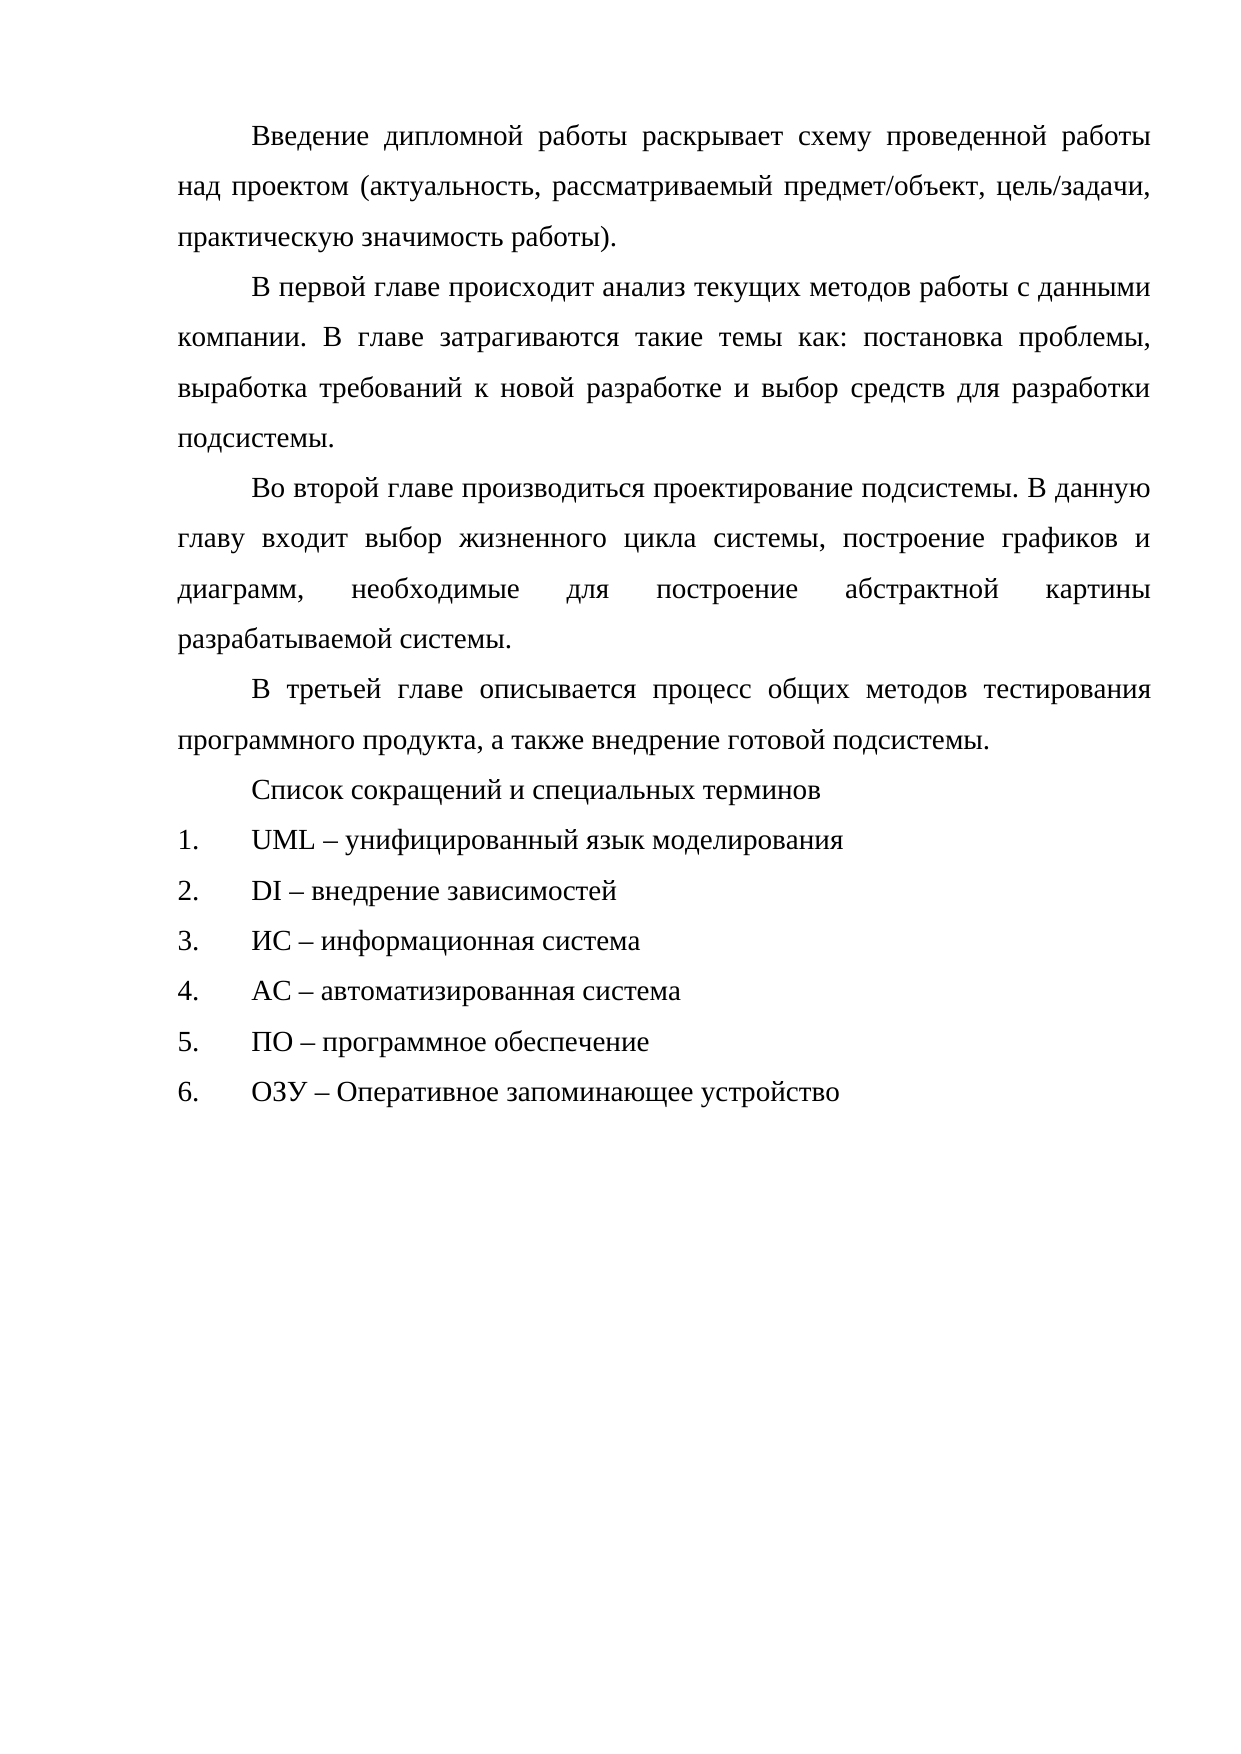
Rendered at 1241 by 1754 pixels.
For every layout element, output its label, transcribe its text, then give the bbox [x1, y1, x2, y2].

list АС – автоматизированная система [177, 973, 1152, 1007]
list ОЗУ – Оперативное запоминающее устройство [177, 1074, 1152, 1108]
list UML – унифицированный язык моделирования [177, 822, 1152, 856]
list В первой главе происходит анализ текущих методов работы с данными компании. В главе затрагиваются такие темы как: постановка проблемы, выработка требований к новой разработке и выбор средств для разработки подсистемы. [177, 269, 1152, 453]
list Во второй главе производиться проектирование подсистемы. В данную главу входит выбор жизненного цикла системы, построение графиков и диаграмм, необходимые для построение абстрактной картины разрабатываемой системы. [177, 470, 1152, 655]
list DI – внедрение зависимостей [177, 873, 1152, 906]
text В третьей главе описывается процесс общих методов тестирования программного продукта, а также внедрение готовой подсистемы. [177, 672, 1152, 755]
list Введение дипломной работы раскрывает схему проведенной работы над проектом (актуальность, рассматриваемый предмет/объект, цель/задачи, практическую значимость работы). [177, 118, 1152, 252]
list ПО – программное обеспечение [177, 1024, 1152, 1057]
text Список сокращений и специальных терминов [251, 772, 1152, 806]
list ИС – информационная система [177, 923, 1152, 957]
